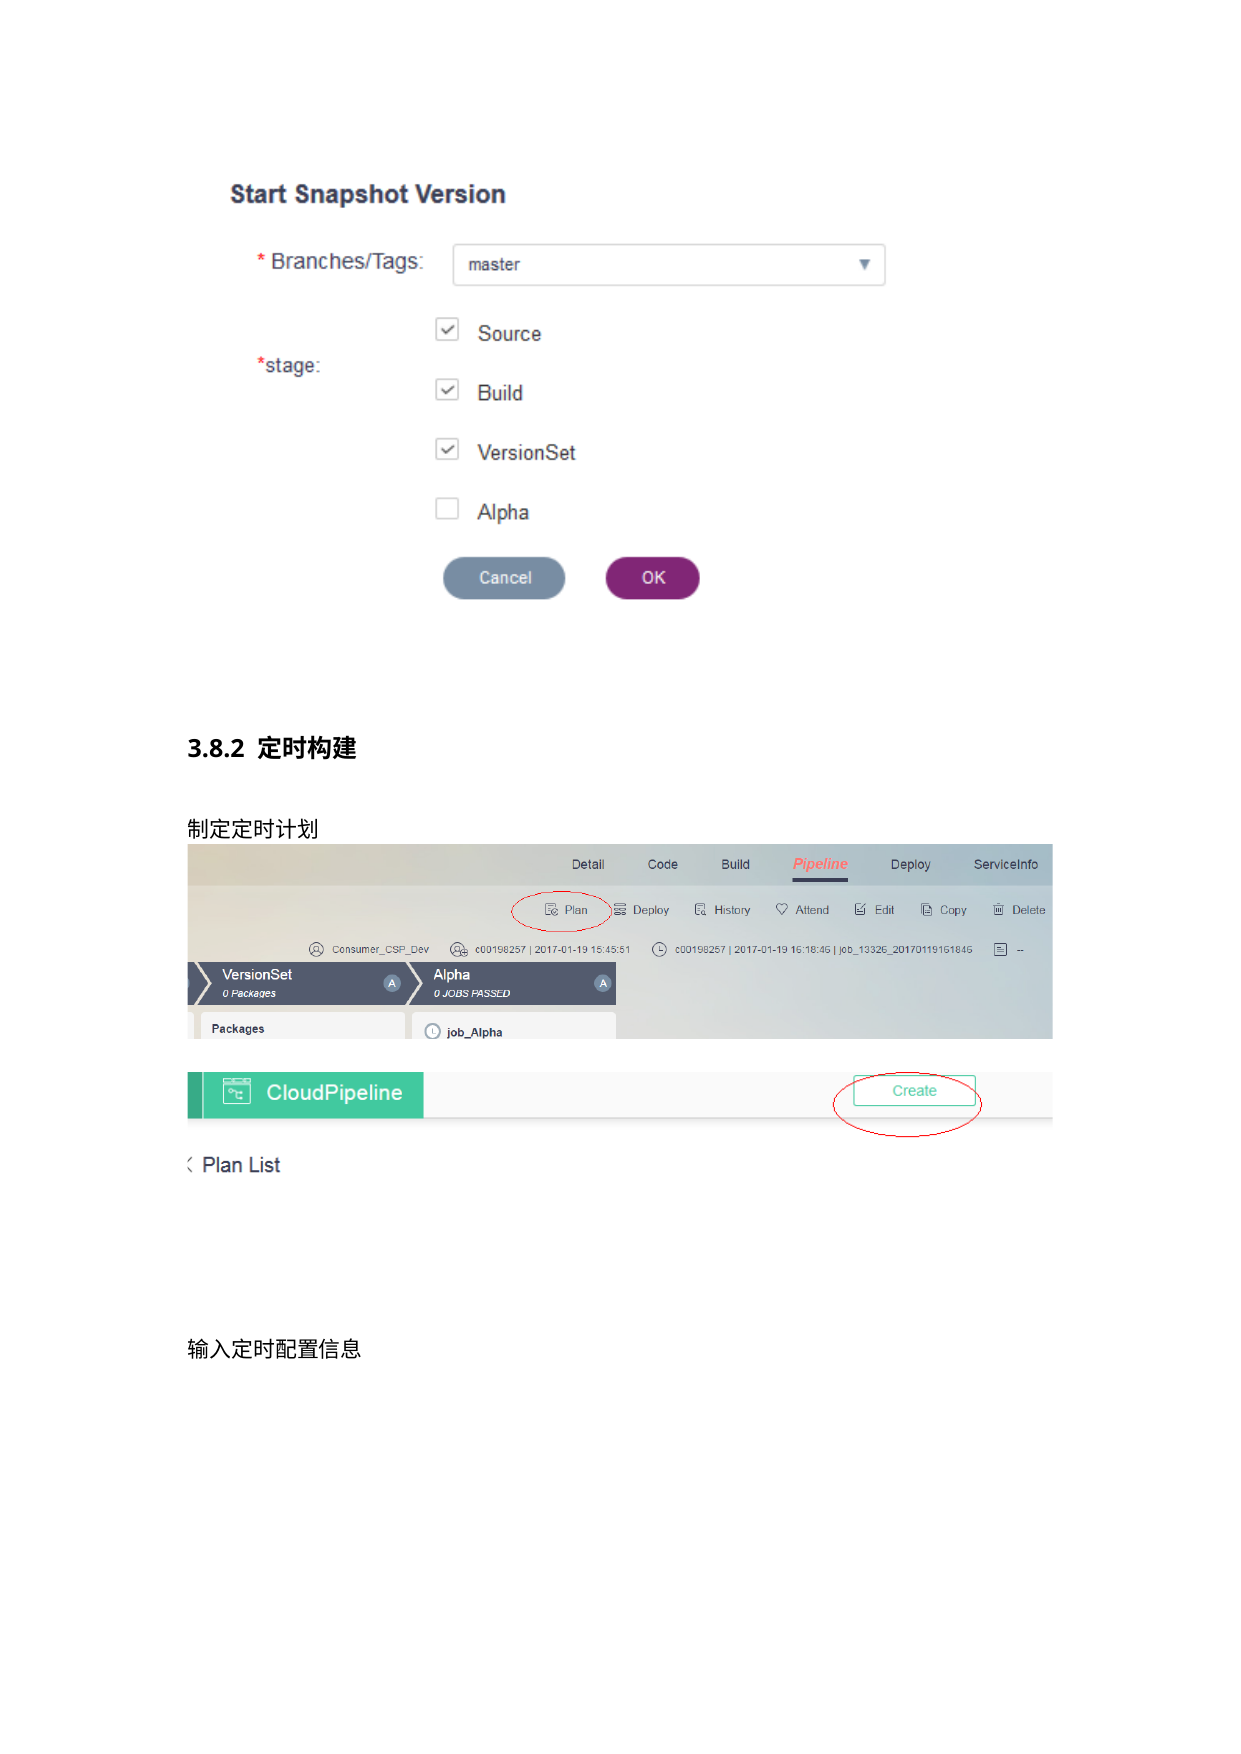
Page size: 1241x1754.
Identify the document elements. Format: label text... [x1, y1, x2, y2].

text 3.8.2 定时构建 [187, 714, 1053, 779]
picture [187, 844, 1053, 1039]
text 制定定时计划 [187, 812, 1053, 844]
text 输入定时配置信息 [187, 1332, 1053, 1364]
picture [187, 1072, 1053, 1317]
picture [187, 162, 969, 645]
